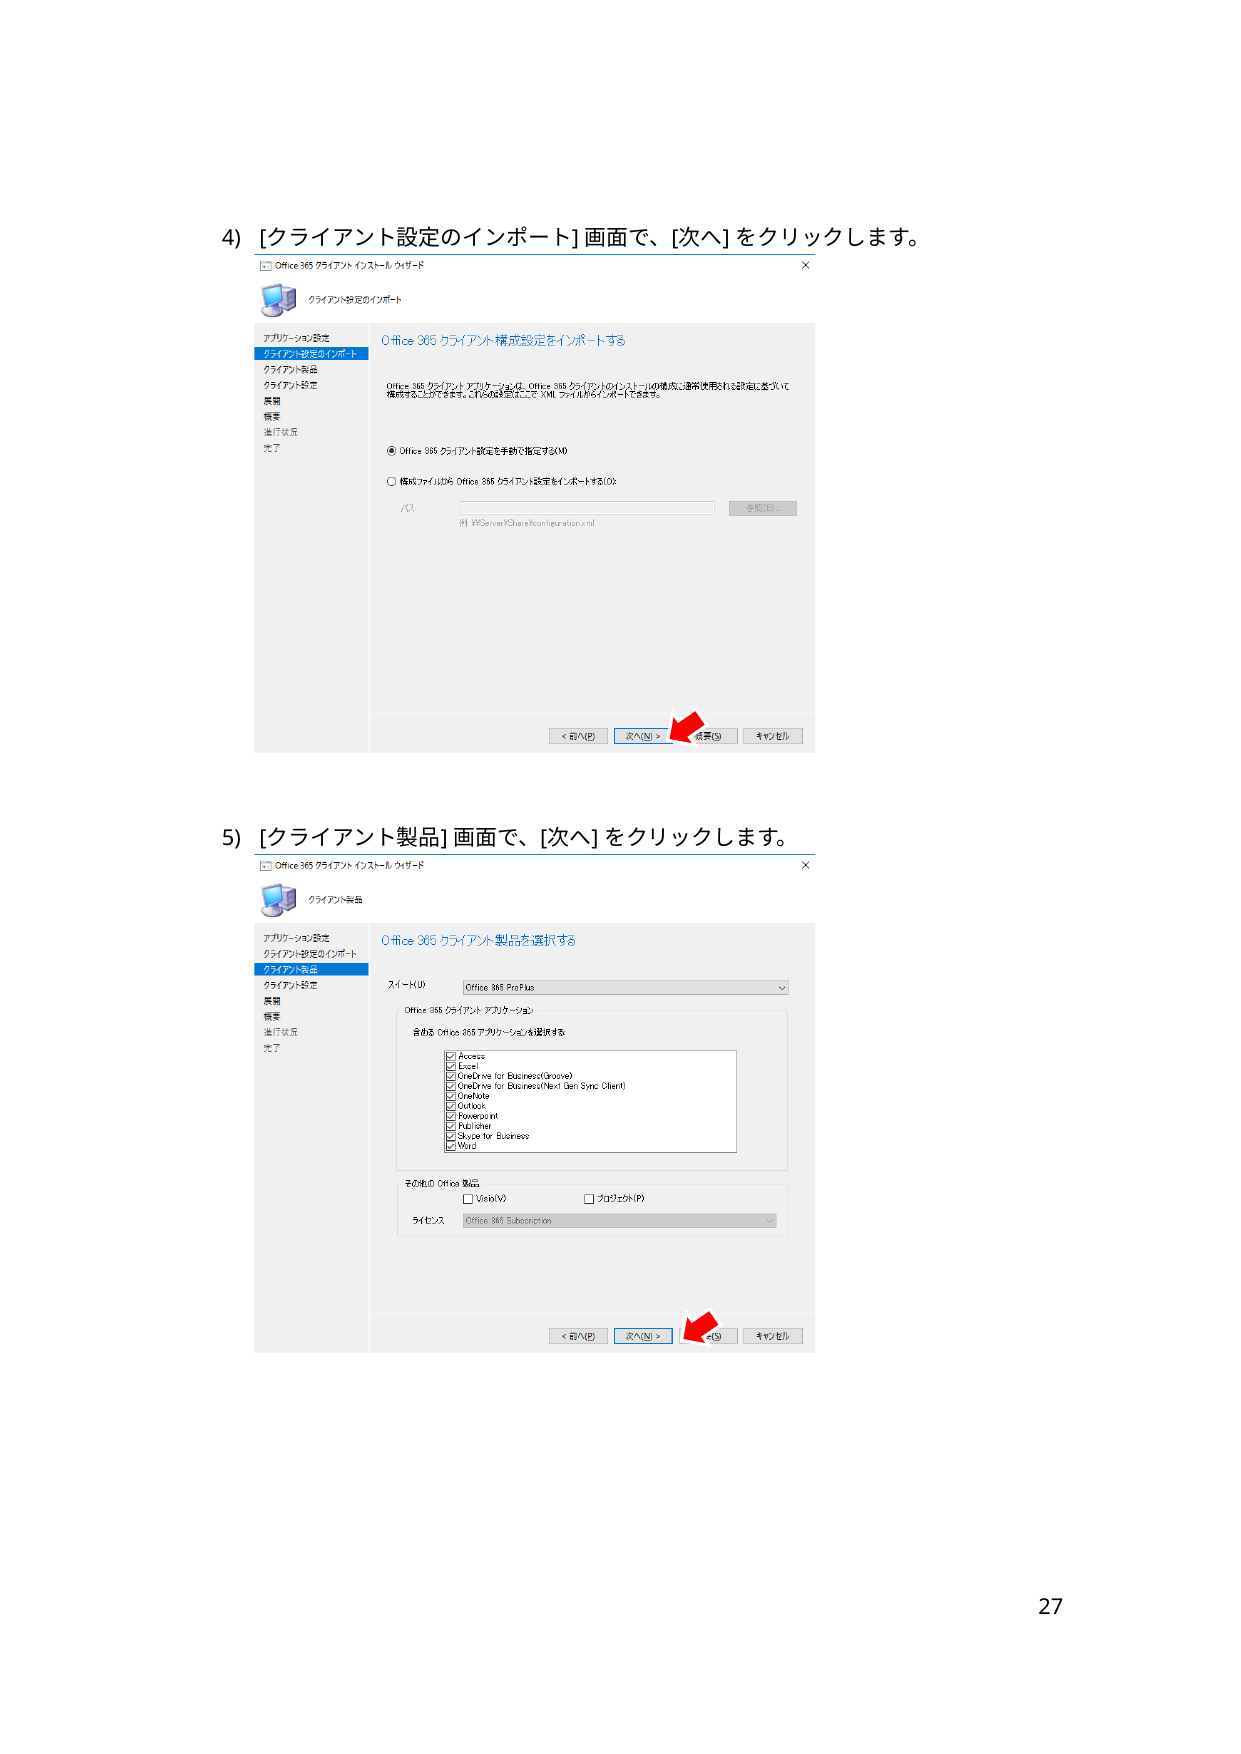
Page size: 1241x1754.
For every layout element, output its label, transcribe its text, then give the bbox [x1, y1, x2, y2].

list [クライアント製品] 画面で、[次へ] をクリックします。 [222, 817, 1063, 854]
list [クライアント設定のインポート] 画面で、[次へ] をクリックします。 [222, 217, 1063, 254]
picture [254, 854, 816, 1353]
picture [254, 254, 816, 753]
